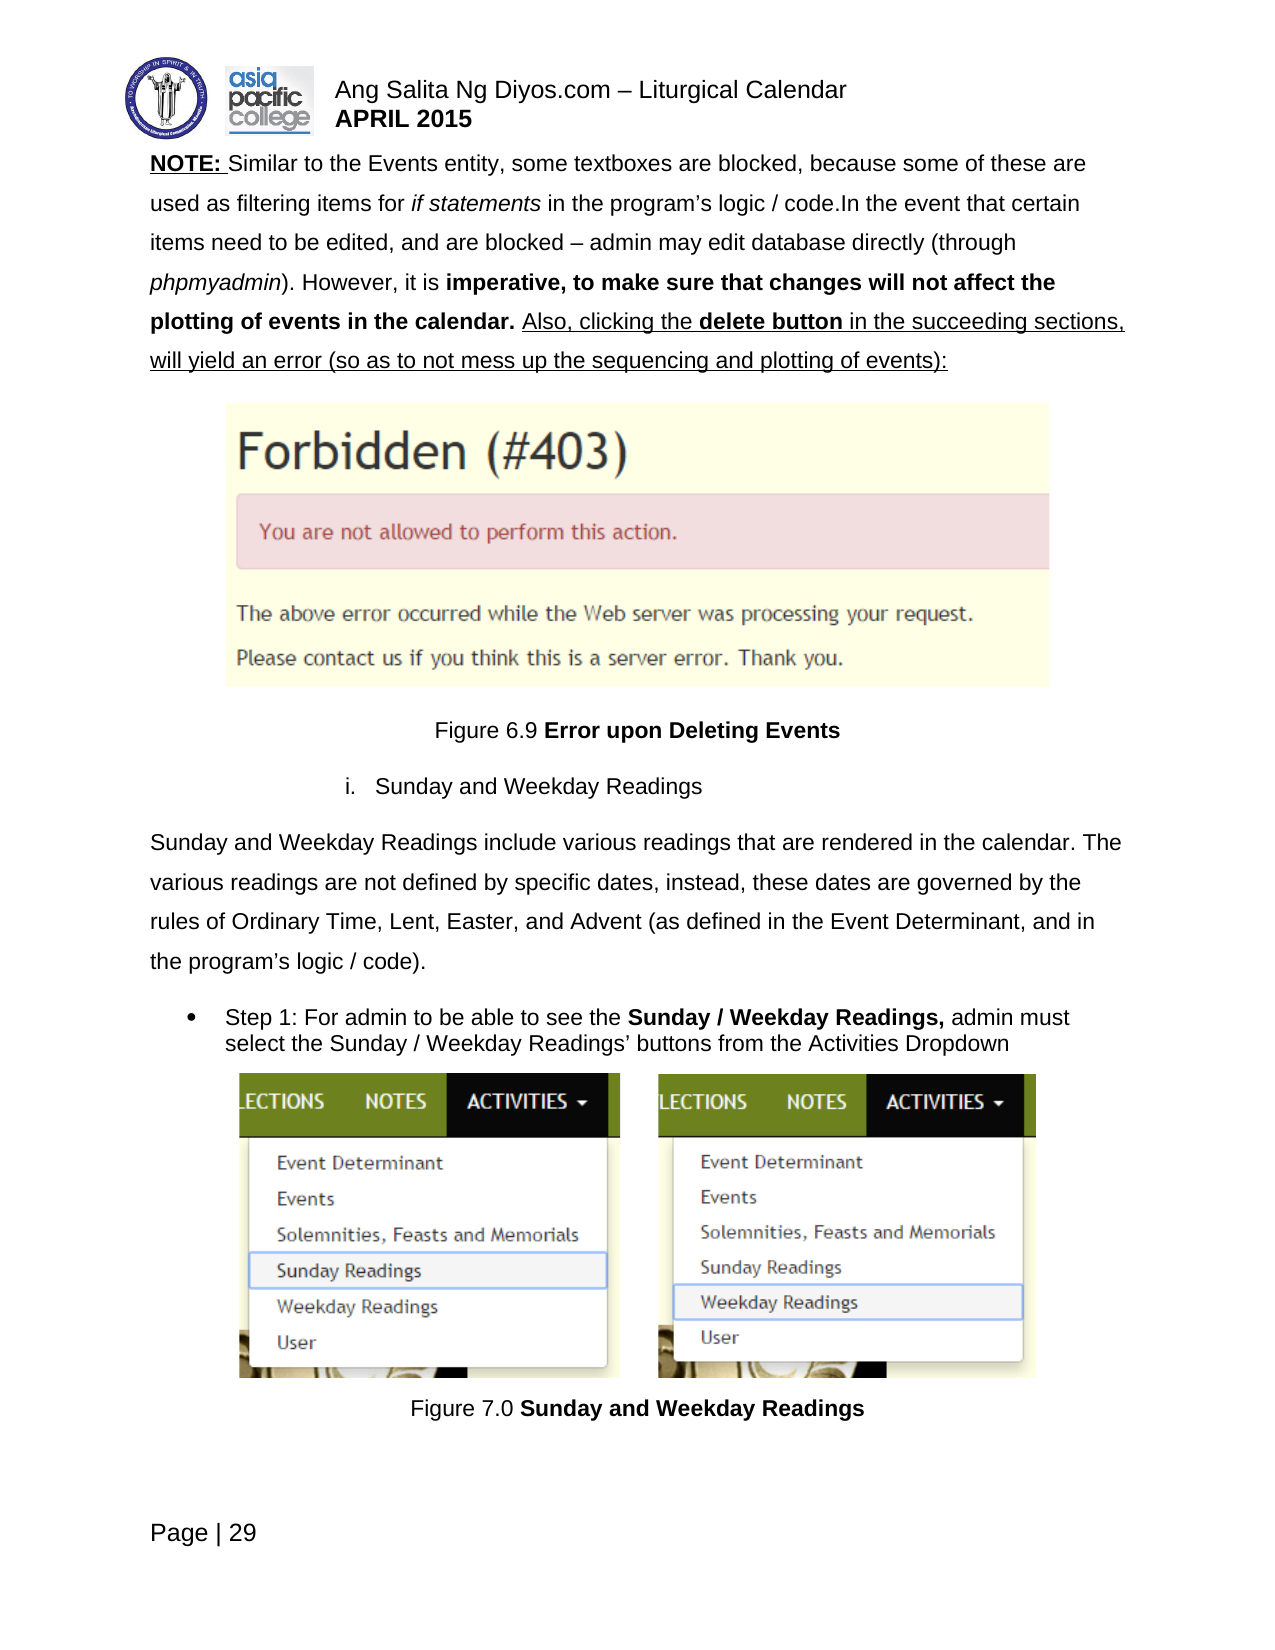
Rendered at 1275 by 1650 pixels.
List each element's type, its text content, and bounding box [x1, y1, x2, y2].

text Sunday and Weekday Readings include various readings that are rendered in the calendar. The various readings are not defined by specific dates, instead, these dates are governed by the rules of Ordinary Time, Lent, Easter, and Advent (as defined in the Event Determinant, and in the program’s logic / code). [150, 829, 1125, 974]
text Figure 6.9 Error upon Deleting Events [150, 717, 1125, 743]
text NOTE: Similar to the Events entity, some textboxes are blocked, because some of these are used as filtering items for if statements in the program’s logic / code.In the event that certain items need to be edited, and are blocked – admin may edit database directly (through phpmyadmin). However, it is imperative, to make sure that changes will not affect the plotting of events in the calendar. Also, clicking the delete button in the succeeding sections, will yield an error (so as to not mess up the sequencing and plotting of events): [150, 150, 1125, 374]
picture [121, 53, 211, 143]
picture [239, 1073, 621, 1378]
picture [225, 66, 314, 136]
list Step 1: For admin to be able to see the Sunday / Weekday Readings, admin must select the Sunday / Weekday Readings’ buttons from the Activities Dropdown [187, 1004, 1125, 1057]
picture [658, 1074, 1036, 1378]
text Figure 7.0 Sunday and Weekday Readings [150, 1394, 1125, 1421]
list Sunday and Weekday Readings [356, 773, 1125, 799]
